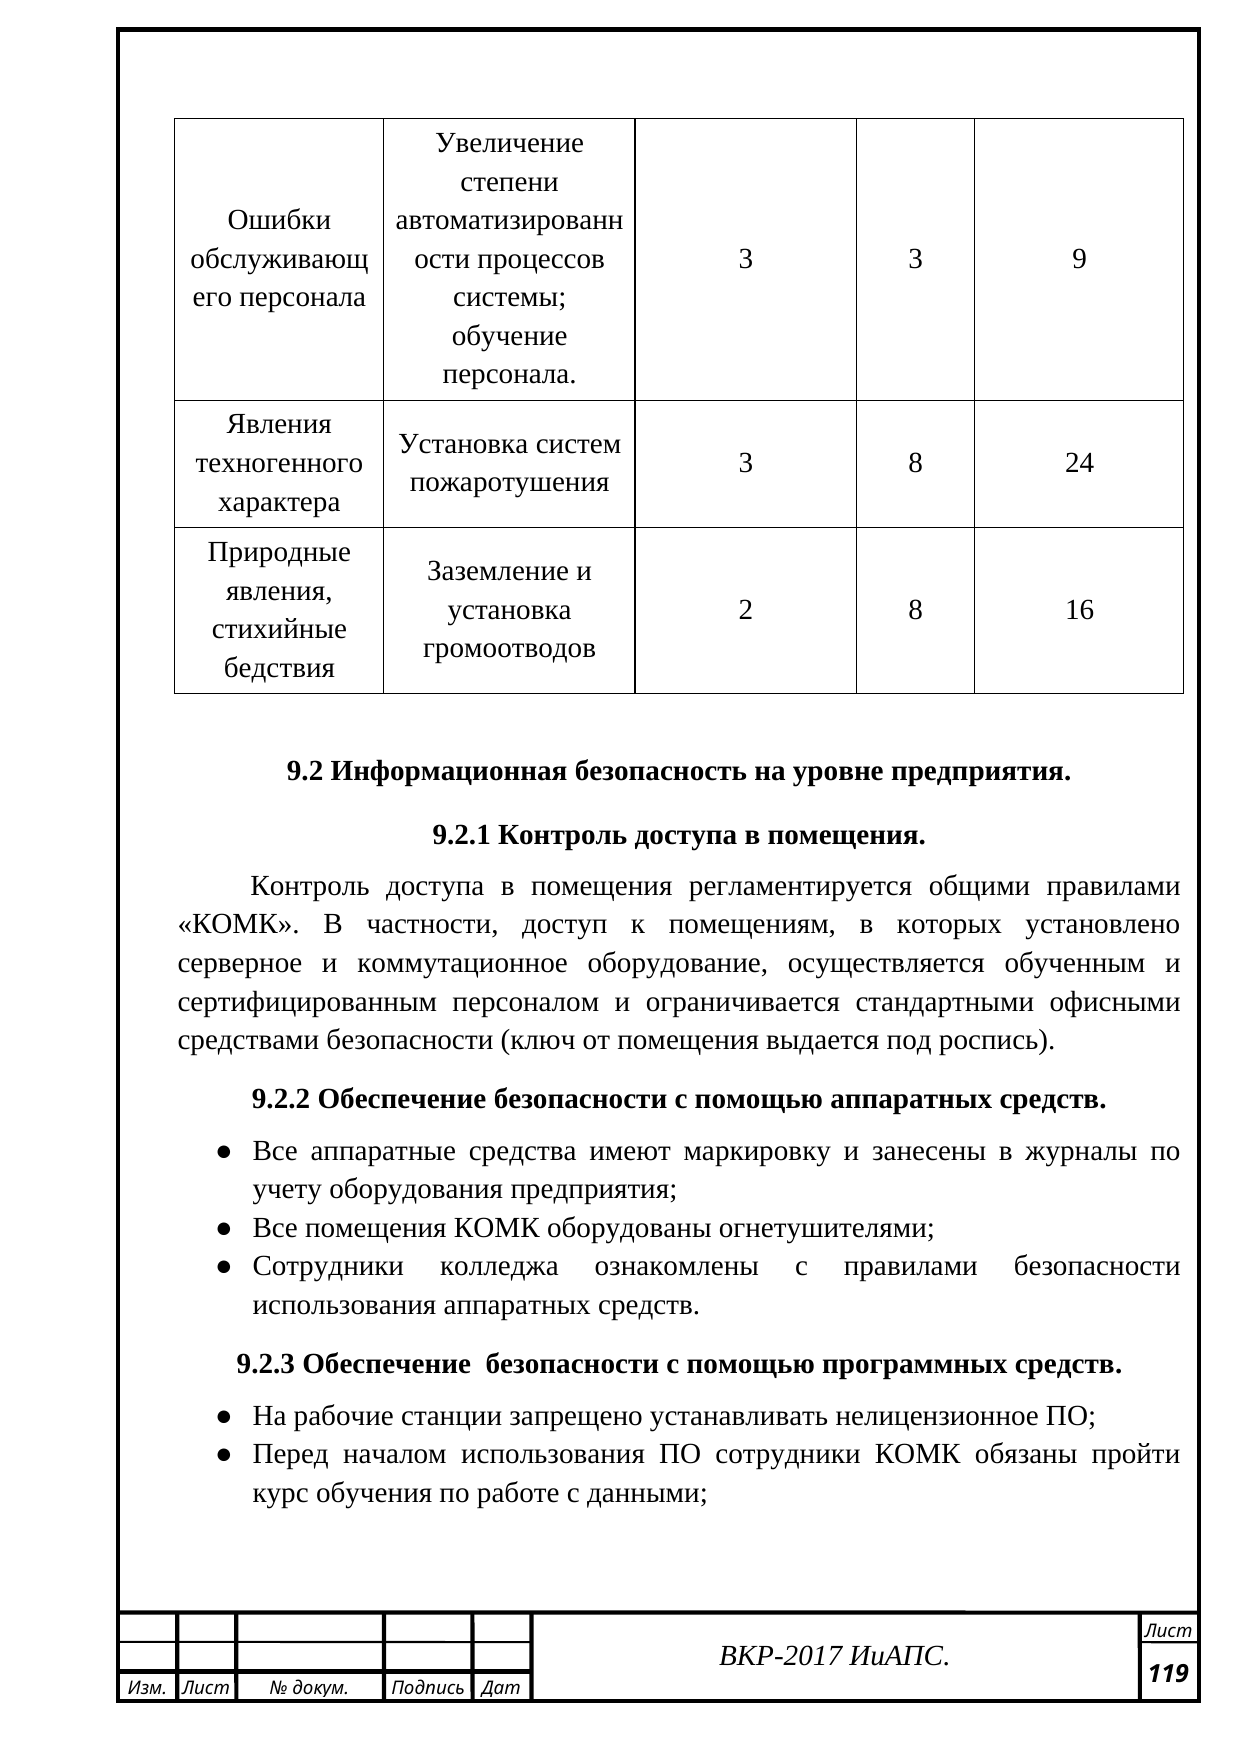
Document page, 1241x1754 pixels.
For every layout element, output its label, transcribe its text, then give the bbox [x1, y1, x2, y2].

table_cell 24 [975, 401, 1183, 527]
list Сотрудники колледжа ознакомлены с правилами безопасности использования аппаратных средств. [215, 1248, 1181, 1321]
table_cell 8 [857, 401, 974, 527]
table_cell Ошибки обслуживающего персонала [175, 119, 383, 400]
list На рабочие станции запрещено устанавливать нелицензионное ПО; [215, 1397, 1181, 1431]
table_cell Явления техногенного характера [175, 401, 383, 527]
subtitle Информационная безопасность на уровне предприятия. [177, 753, 1181, 787]
table_cell Заземление и установка громоотводов [384, 528, 634, 693]
subtitle Обеспечение безопасности с помощью программных средств. [0, 1346, 1181, 1380]
table_cell 16 [975, 528, 1183, 693]
table_cell 8 [857, 528, 974, 693]
list Все аппаратные средства имеют маркировку и занесены в журналы по учету оборудования предприятия; [215, 1133, 1181, 1205]
subtitle Контроль доступа в помещения. [0, 817, 1181, 851]
table_cell 3 [636, 119, 856, 400]
table_cell Увеличение степени автоматизированности процессов системы; обучение персонала. [384, 119, 634, 400]
table_cell Природные явления, стихийные бедствия [175, 528, 383, 693]
table_cell Установка систем пожаротушения [384, 401, 634, 527]
list Все помещения КОМК оборудованы огнетушителями; [215, 1210, 1181, 1243]
table_cell 9 [975, 119, 1183, 400]
table_cell 3 [857, 119, 974, 400]
list Перед началом использования ПО сотрудники КОМК обязаны пройти курс обучения по работе с данными; [215, 1436, 1181, 1508]
subtitle Обеспечение безопасности с помощью аппаратных средств. [0, 1082, 1181, 1115]
table_cell 2 [636, 528, 856, 693]
text Контроль доступа в помещения регламентируется общими правилами «КОМК». В частности, доступ к помещениям, в которых установлено серверное и коммутационное оборудование, осуществляется обученным и сертифицированным персоналом и ограничивается стандартными офисными средствами безопасности (ключ от помещения выдается под роспись). [177, 868, 1181, 1056]
table_cell 3 [636, 401, 856, 527]
